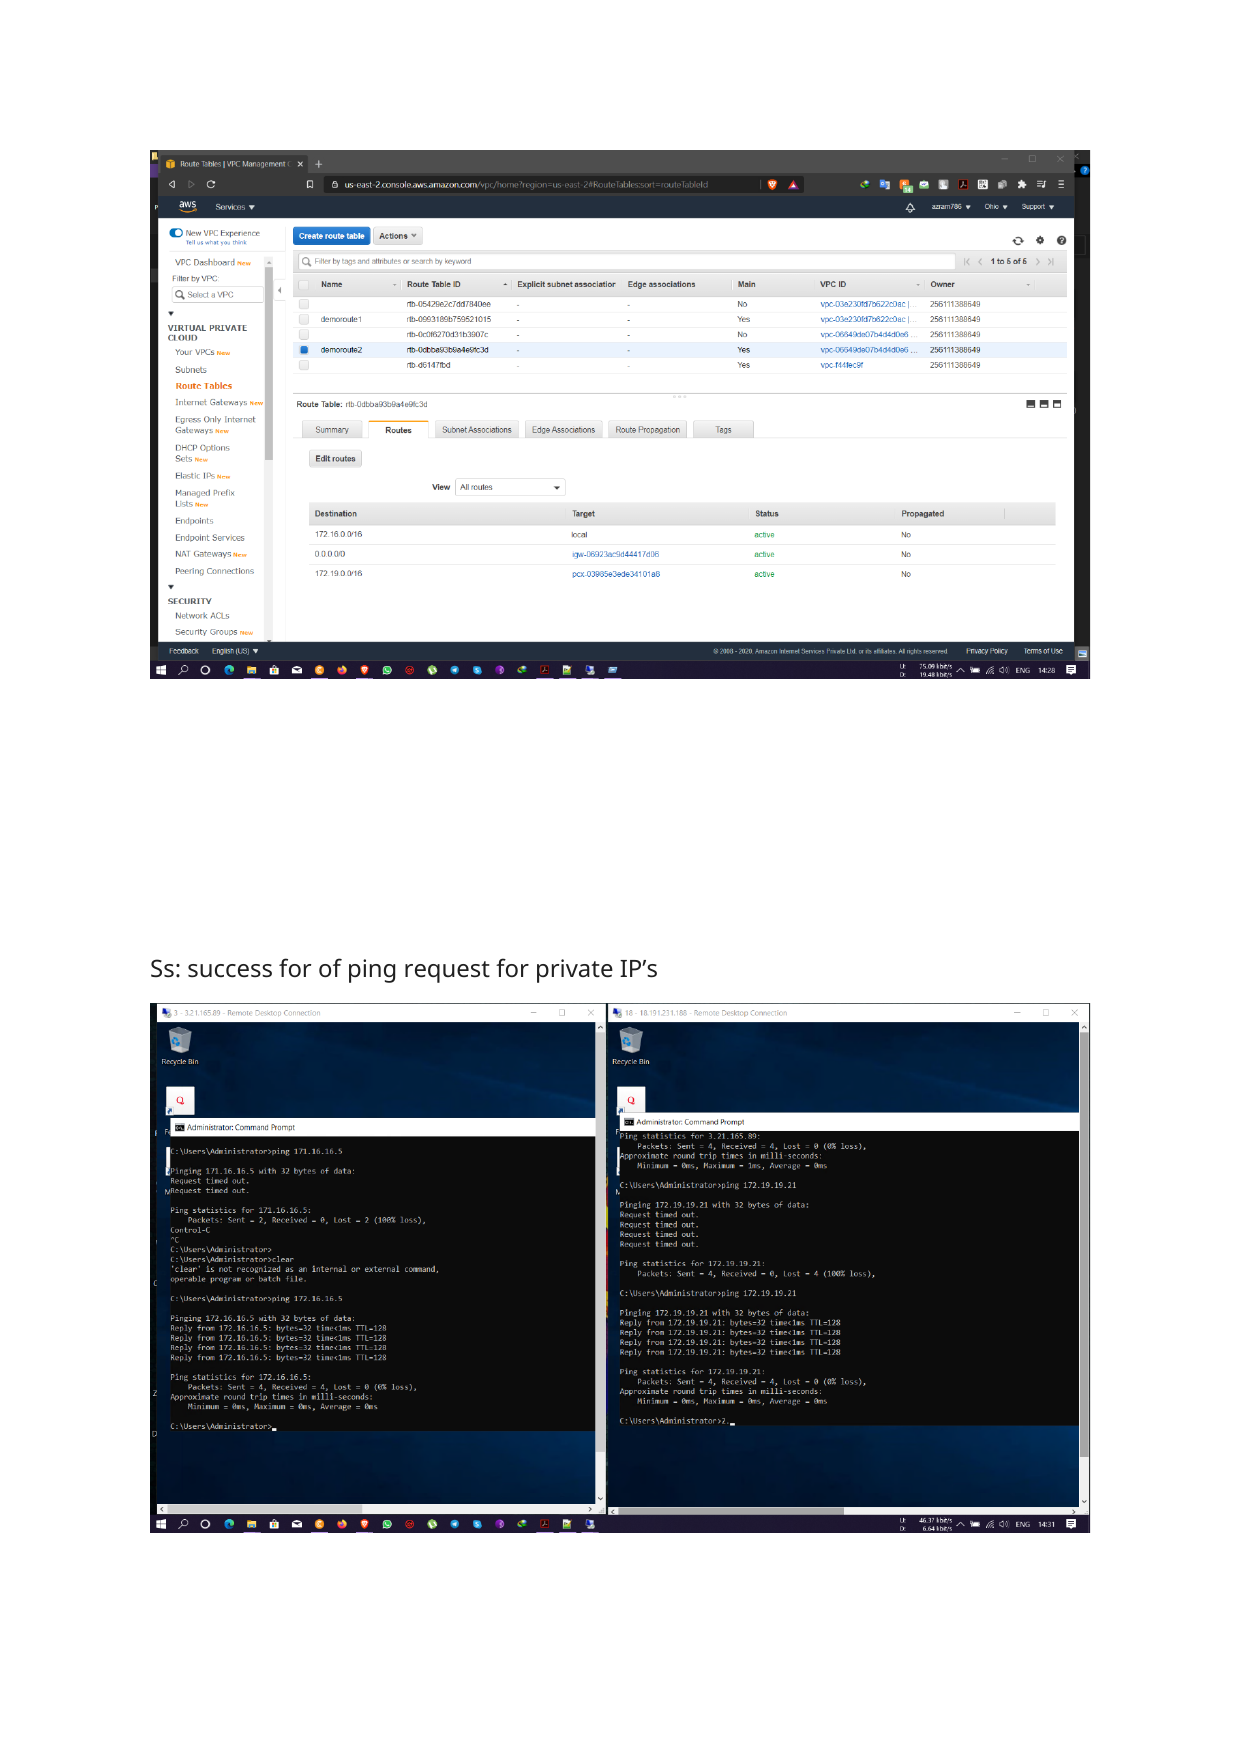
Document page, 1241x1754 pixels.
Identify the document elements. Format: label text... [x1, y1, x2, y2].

picture [150, 1003, 1091, 1533]
text Ss: success for of ping request for private IP’s [150, 952, 1090, 985]
picture [150, 150, 1091, 679]
